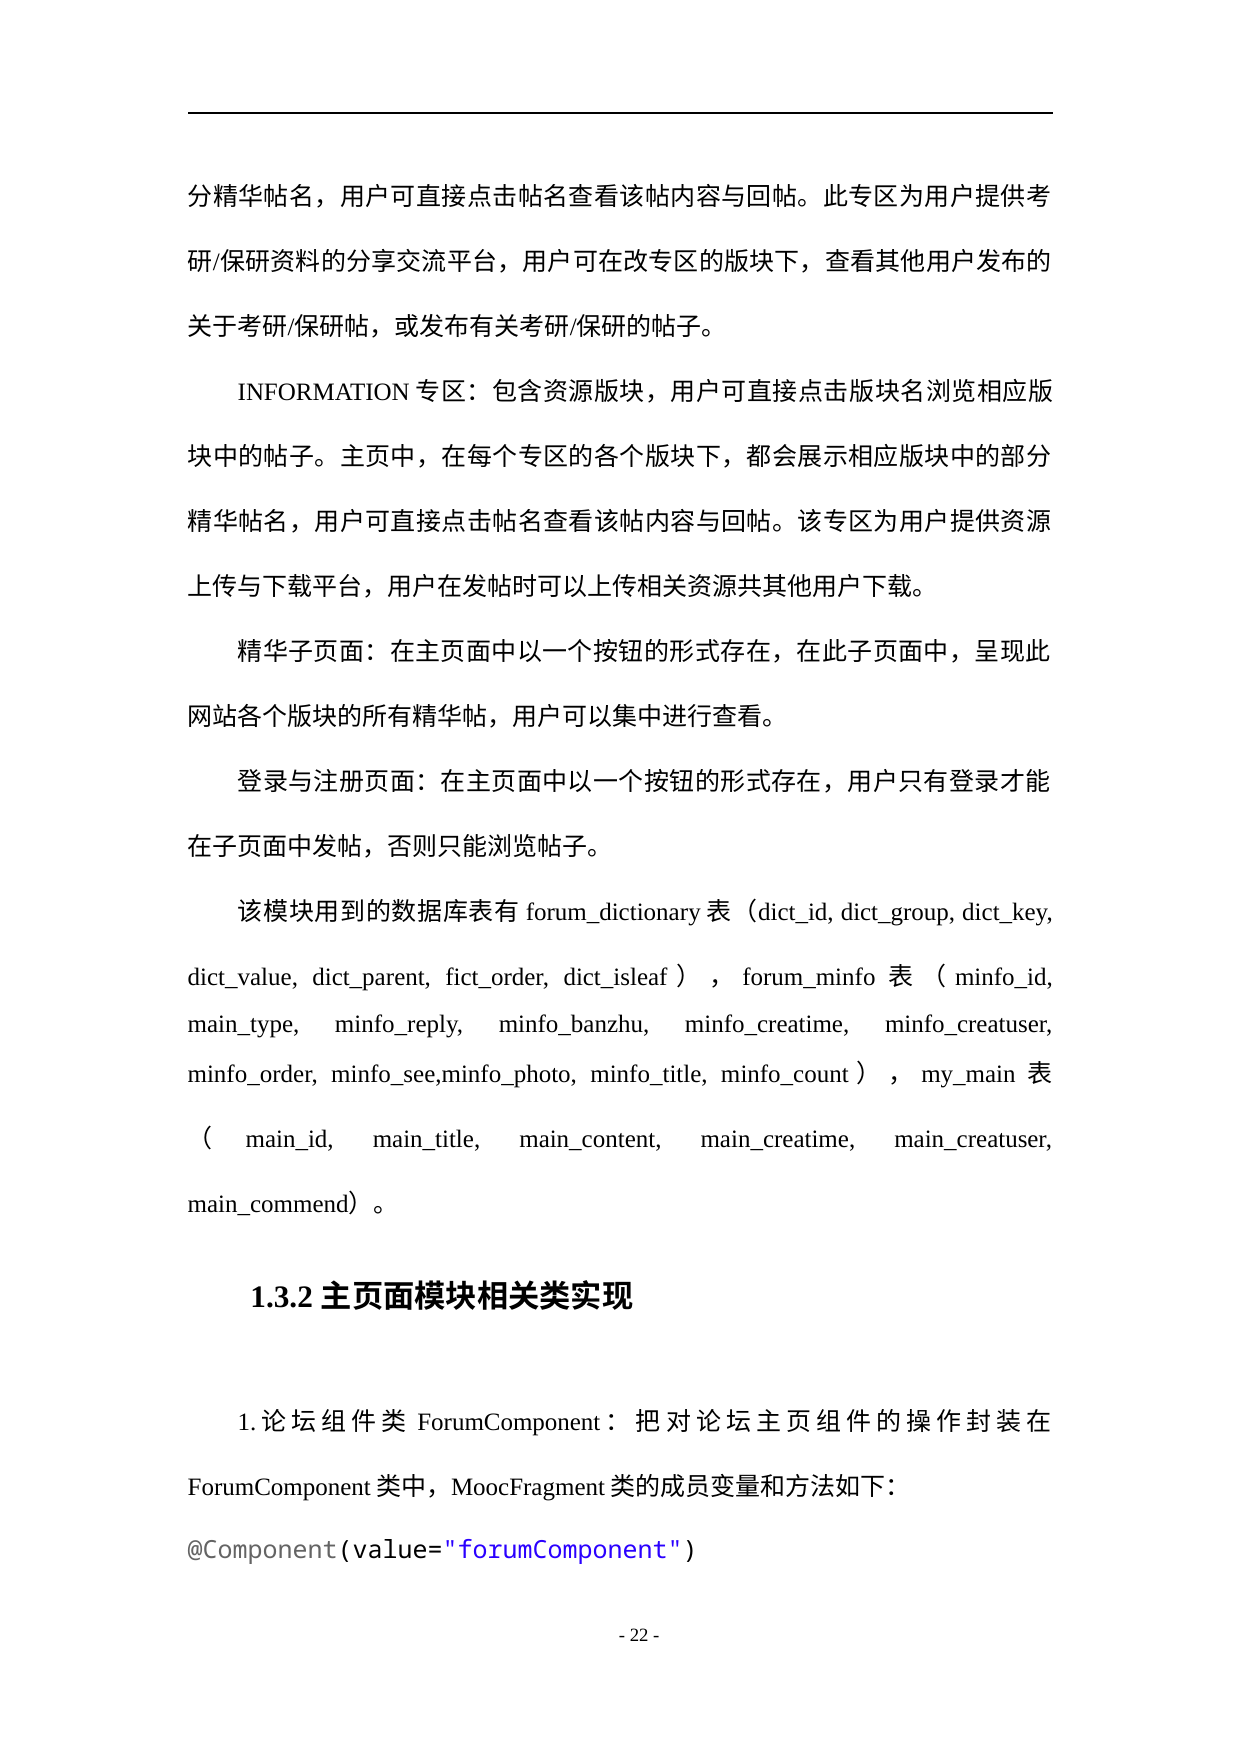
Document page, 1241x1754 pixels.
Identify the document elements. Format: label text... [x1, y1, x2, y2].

text 精华子页面：在主页面中以一个按钮的形式存在，在此子页面中，呈现此网站各个版块的所有精华帖，用户可以集中进行查看。 [187, 617, 1053, 747]
text INFORMATION专区：包含资源版块，用户可直接点击版块名浏览相应版块中的帖子。主页中，在每个专区的各个版块下，都会展示相应版块中的部分精华帖名，用户可直接点击帖名查看该帖内容与回帖。该专区为用户提供资源上传与下载平台，用户在发帖时可以上传相关资源共其他用户下载。 [187, 357, 1053, 617]
subtitle 1.3.2 主页面模块相关类实现 [187, 1262, 1053, 1327]
text 该模块用到的数据库表有forum_dictionary表（dict_id, dict_group, dict_key, dict_value, dict_parent, fict_order, dict_isleaf），forum_minfo表（minfo_id, main_type, minfo_reply, minfo_banzhu, minfo_creatime, minfo_creatuser, minfo_order, minfo_see,minfo_photo, minfo_title, minfo_count），my_main表（main_id, main_title, main_content, main_creatime, main_creatuser, main_commend）。 [187, 877, 1053, 1234]
text @Component(value="forumComponent") [187, 1517, 1053, 1582]
text 登录与注册页面：在主页面中以一个按钮的形式存在，用户只有登录才能在子页面中发帖，否则只能浏览帖子。 [187, 747, 1053, 877]
text 1.论坛组件类ForumComponent：把对论坛主页组件的操作封装在ForumComponent类中，MoocFragment类的成员变量和方法如下： [187, 1387, 1053, 1517]
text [187, 162, 1053, 357]
